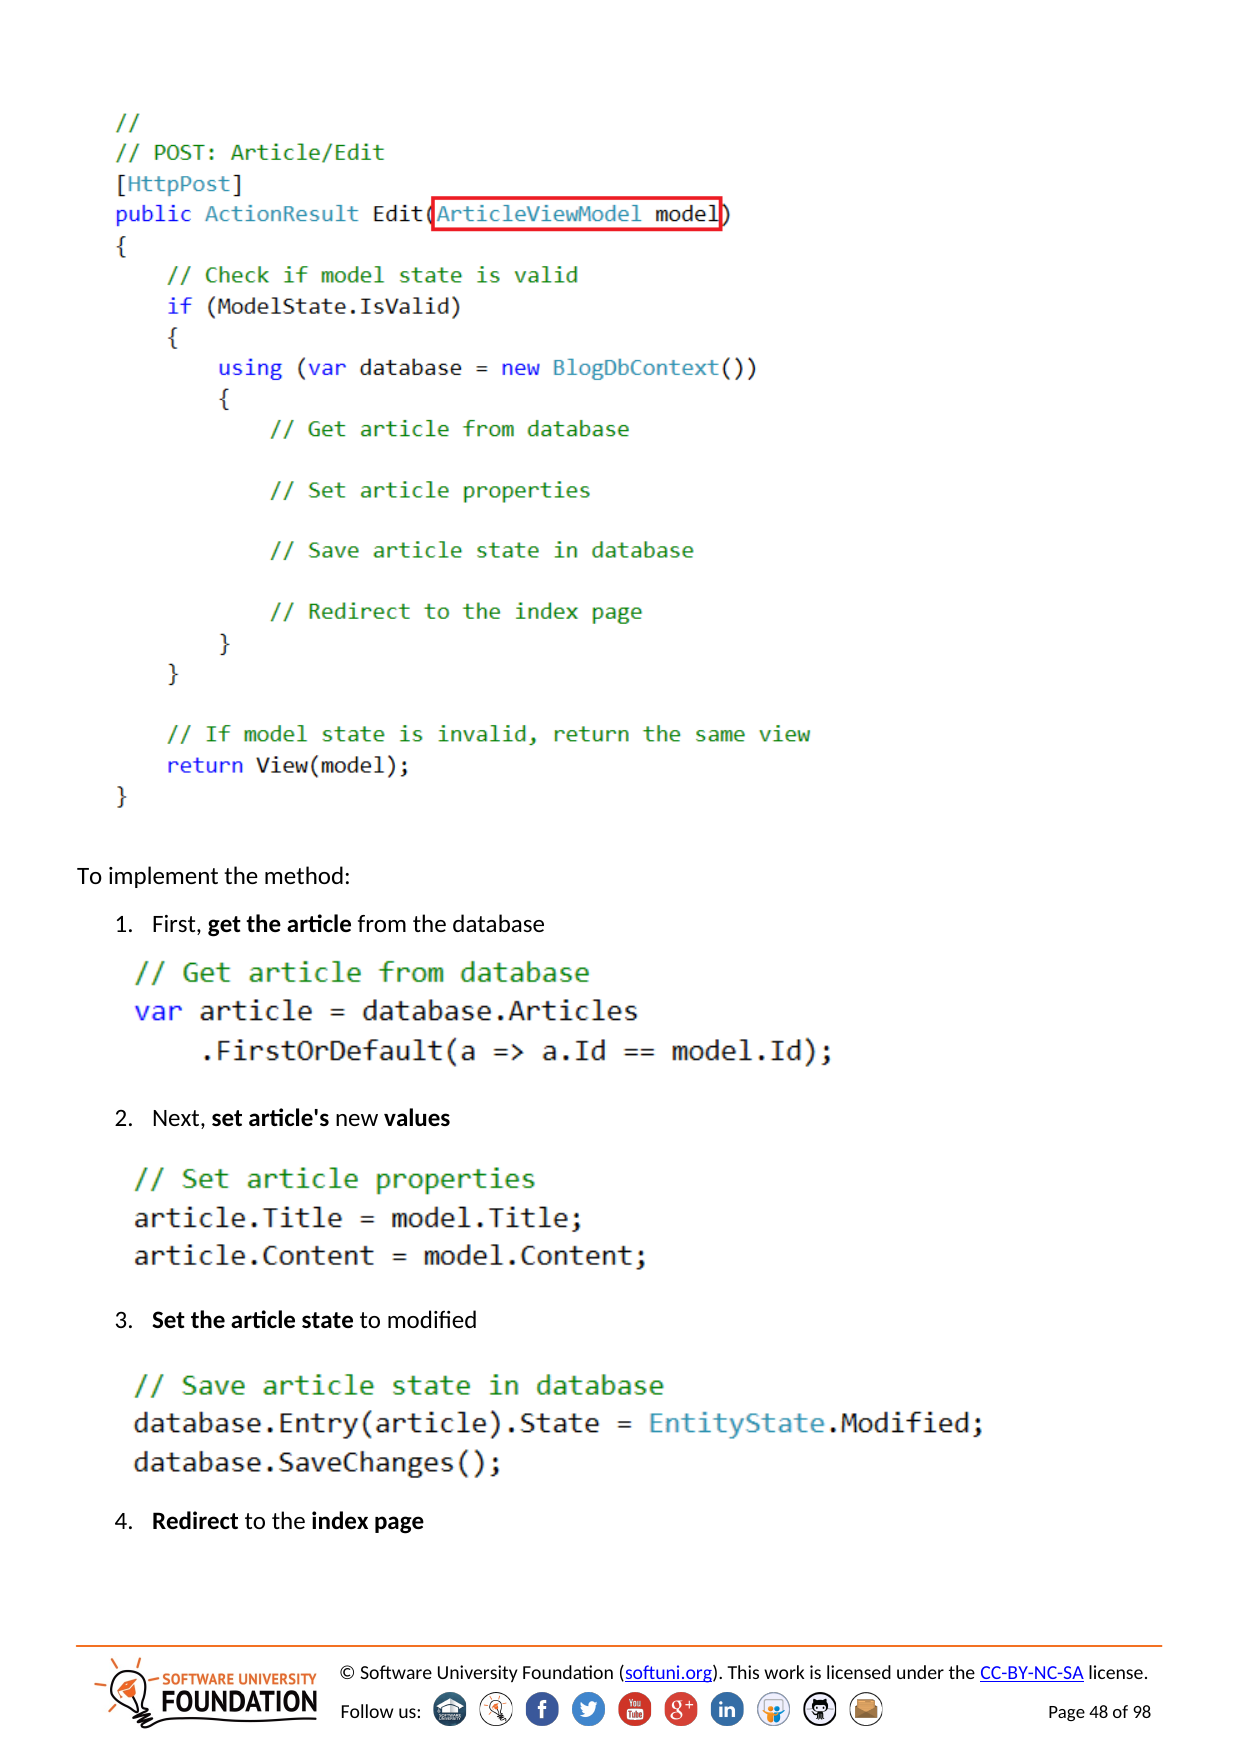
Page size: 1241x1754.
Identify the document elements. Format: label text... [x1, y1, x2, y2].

picture [76, 1149, 1024, 1287]
list Set the article state to modified [114, 1304, 1163, 1334]
picture [479, 1692, 513, 1726]
list Redirect to the index page [114, 1505, 1163, 1536]
picture [76, 955, 1023, 1086]
picture [433, 1692, 467, 1726]
picture [618, 1692, 652, 1726]
picture [803, 1692, 837, 1726]
picture [757, 1692, 790, 1726]
picture [76, 1351, 1024, 1489]
picture [849, 1692, 883, 1726]
text To implement the method: [77, 861, 1163, 891]
picture [76, 95, 899, 844]
list First, get the article from the database [114, 908, 1163, 938]
picture [525, 1692, 559, 1726]
picture [710, 1692, 744, 1726]
picture [93, 1656, 317, 1729]
picture [572, 1692, 605, 1726]
list Next, set article's new values [114, 1102, 1163, 1132]
picture [664, 1692, 698, 1726]
